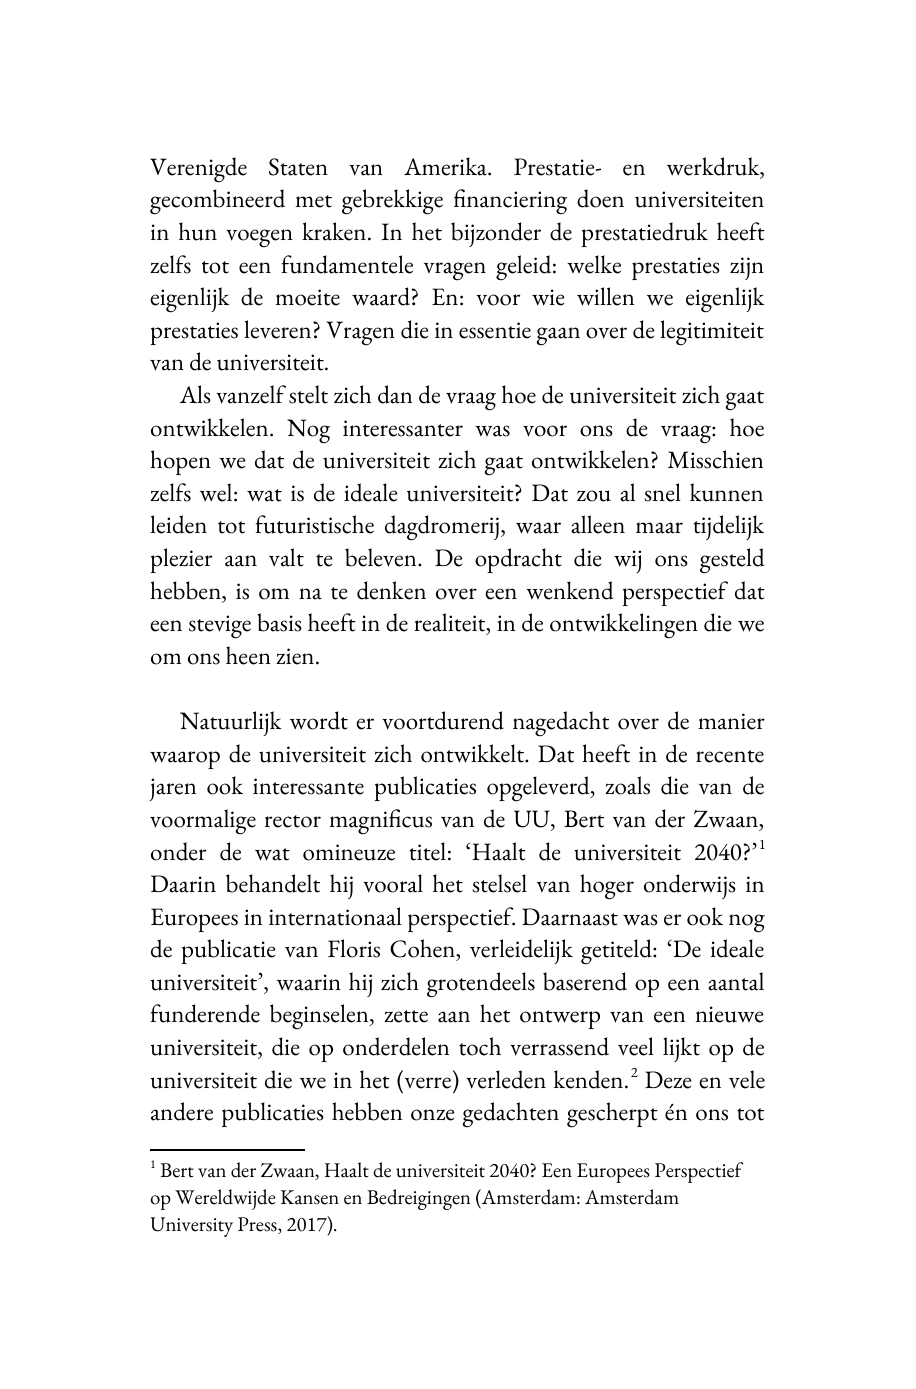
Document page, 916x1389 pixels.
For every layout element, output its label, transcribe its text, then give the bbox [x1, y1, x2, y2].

text Als vanzelf stelt zich dan de vraag hoe de universiteit zich gaat ontwikkelen. Nog interessanter was voor ons de vraag: hoe hopen we dat de universiteit zich gaat ontwikkelen? Misschien zelfs wel: wat is de ideale universiteit? Dat zou al snel kunnen leiden tot futuristische dagdromerij, waar alleen maar tijdelijk plezier aan valt te beleven. De opdracht die wij ons gesteld hebben, is om na te denken over een wenkend perspectief dat een stevige basis heeft in de realiteit, in de ontwikkelingen die we om ons heen zien. [150, 378, 766, 672]
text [150, 704, 766, 1128]
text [150, 150, 766, 378]
